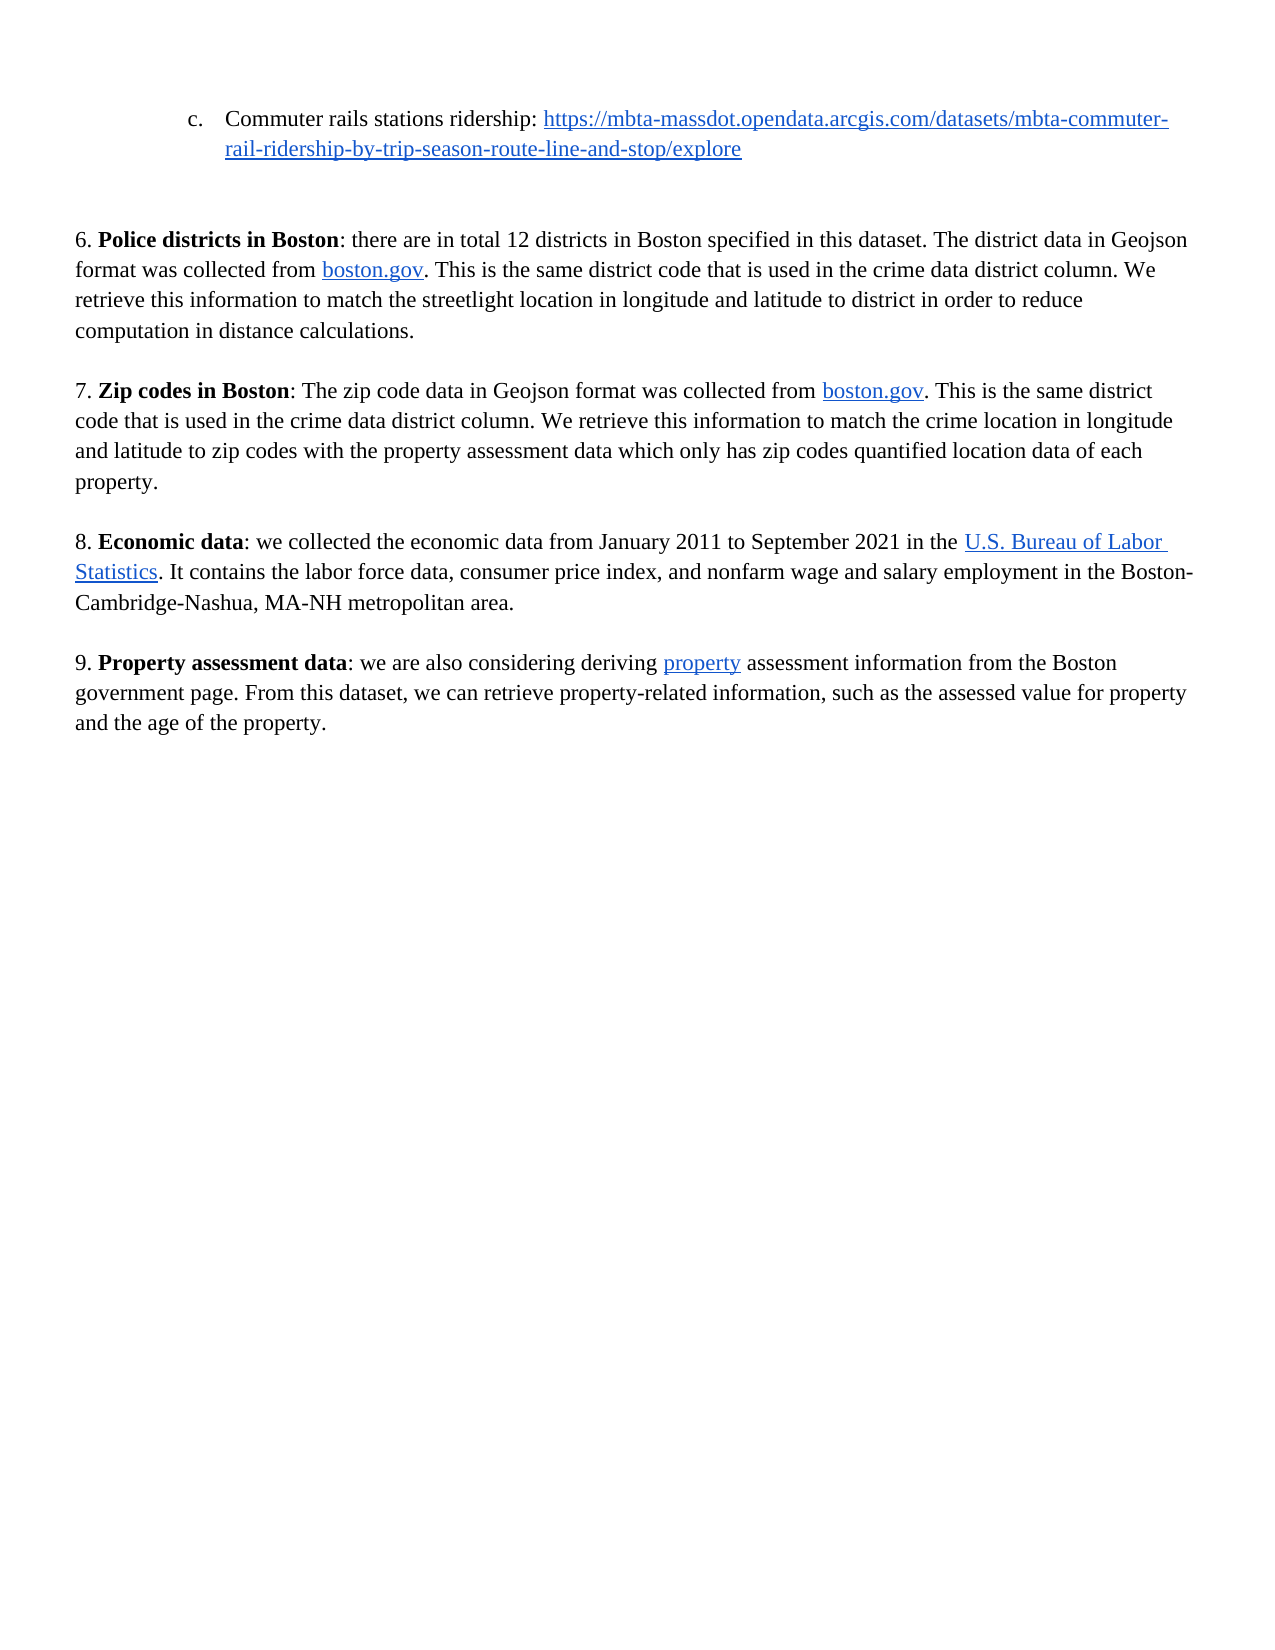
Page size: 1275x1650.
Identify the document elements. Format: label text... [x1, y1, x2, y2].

list Commuter rails stations ridership: https://mbta-massdot.opendata.arcgis.com/datasets/mbta-commuter-rail-ridership-by-trip-season-route-line-and-stop/explore [187, 105, 1200, 162]
text 8. Economic data: we collected the economic data from January 2011 to September 2021 in the U.S. Bureau of Labor Statistics. It contains the labor force data, consumer price index, and nonfarm wage and salary employment in the Boston-Cambridge-Nashua, MA-NH metropolitan area. [75, 528, 1200, 615]
text 9. Property assessment data: we are also considering deriving property assessment information from the Boston government page. From this dataset, we can retrieve property-related information, such as the assessed value for property and the age of the property. [75, 649, 1200, 736]
text 6. Police districts in Boston: there are in total 12 districts in Boston specified in this dataset. The district data in Geojson format was collected from boston.gov. This is the same district code that is used in the crime data district column. We retrieve this information to match the streetlight location in longitude and latitude to district in order to reduce computation in distance calculations. [75, 226, 1200, 343]
text 7. Zip codes in Boston: The zip code data in Geojson format was collected from boston.gov. This is the same district code that is used in the crime data district column. We retrieve this information to match the crime location in longitude and latitude to zip codes with the property assessment data which only has zip codes quantified location data of each property. [75, 377, 1200, 494]
